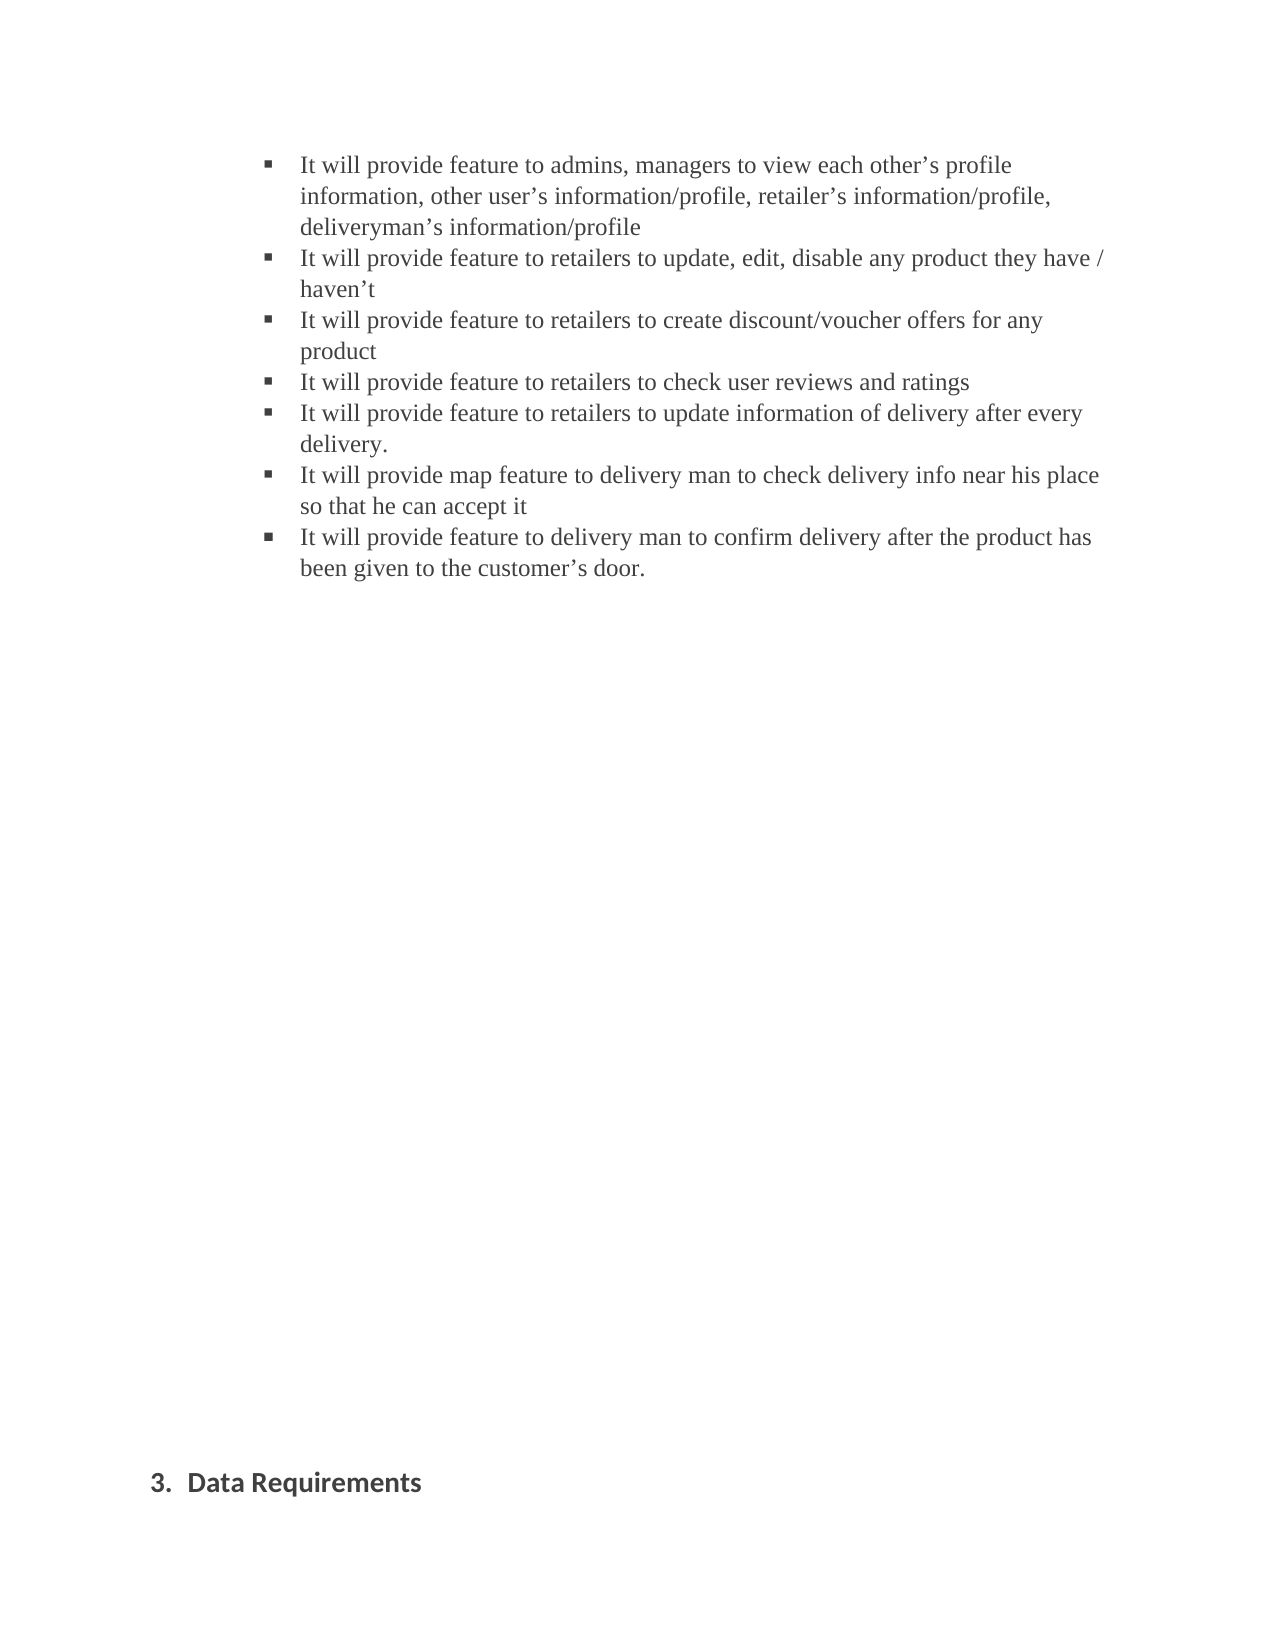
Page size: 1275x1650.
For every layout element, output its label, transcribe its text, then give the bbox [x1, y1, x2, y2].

list It will provide map feature to delivery man to check delivery info near his place so that he can accept it [262, 460, 1125, 520]
list It will provide feature to retailers to create discount/voucher offers for any product [262, 305, 1125, 365]
list It will provide feature to retailers to update information of delivery after every delivery. [262, 398, 1125, 458]
list It will provide feature to retailers to check user reviews and ratings [262, 367, 1125, 396]
list It will provide feature to retailers to update, edit, disable any product they have / haven’t [262, 243, 1125, 303]
list It will provide feature to delivery man to confirm delivery after the product has been given to the customer’s door. [262, 522, 1125, 582]
list It will provide feature to admins, managers to view each other’s profile information, other user’s information/profile, retailer’s information/profile, deliveryman’s information/profile [262, 150, 1125, 241]
list Data Requirements [150, 1464, 1125, 1499]
